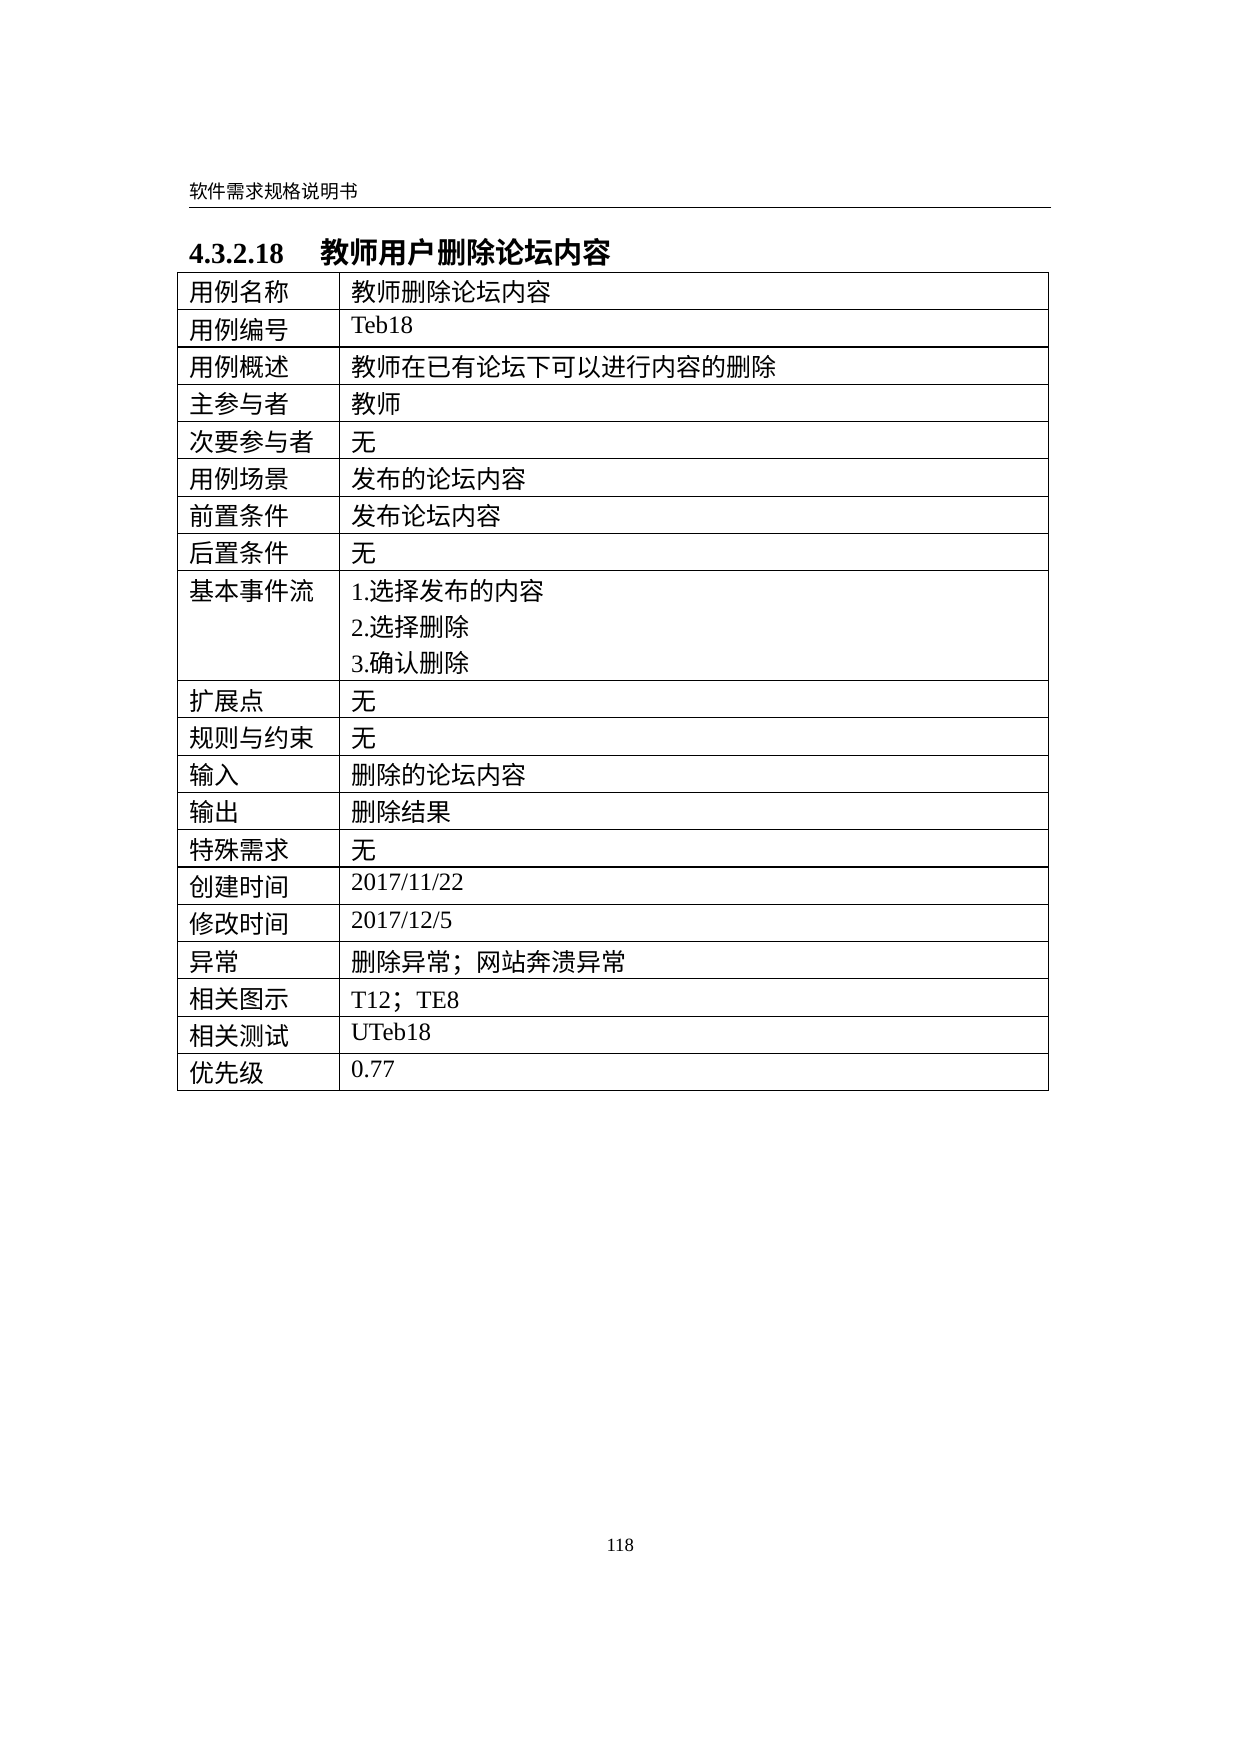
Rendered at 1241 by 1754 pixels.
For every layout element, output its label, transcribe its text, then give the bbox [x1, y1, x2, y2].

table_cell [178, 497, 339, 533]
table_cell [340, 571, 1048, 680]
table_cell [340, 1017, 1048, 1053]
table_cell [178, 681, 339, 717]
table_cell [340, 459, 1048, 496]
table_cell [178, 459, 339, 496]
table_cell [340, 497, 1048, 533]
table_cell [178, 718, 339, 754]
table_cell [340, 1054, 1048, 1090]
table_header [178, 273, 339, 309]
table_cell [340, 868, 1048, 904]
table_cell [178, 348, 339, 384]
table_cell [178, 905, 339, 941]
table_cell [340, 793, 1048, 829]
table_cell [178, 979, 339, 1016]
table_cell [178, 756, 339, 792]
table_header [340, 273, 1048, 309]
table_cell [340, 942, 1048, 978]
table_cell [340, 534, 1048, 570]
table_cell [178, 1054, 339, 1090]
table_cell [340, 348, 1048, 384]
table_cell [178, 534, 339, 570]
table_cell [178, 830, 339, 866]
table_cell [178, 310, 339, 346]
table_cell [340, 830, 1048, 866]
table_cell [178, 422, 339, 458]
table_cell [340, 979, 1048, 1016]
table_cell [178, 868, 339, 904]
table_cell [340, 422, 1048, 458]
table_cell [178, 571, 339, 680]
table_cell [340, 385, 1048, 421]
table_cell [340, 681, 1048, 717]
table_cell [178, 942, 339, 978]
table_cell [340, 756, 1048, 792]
subtitle 教师用户删除论坛内容 [189, 229, 1051, 272]
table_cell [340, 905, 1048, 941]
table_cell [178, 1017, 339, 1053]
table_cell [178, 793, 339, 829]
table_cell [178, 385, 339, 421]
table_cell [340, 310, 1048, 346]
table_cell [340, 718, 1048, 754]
